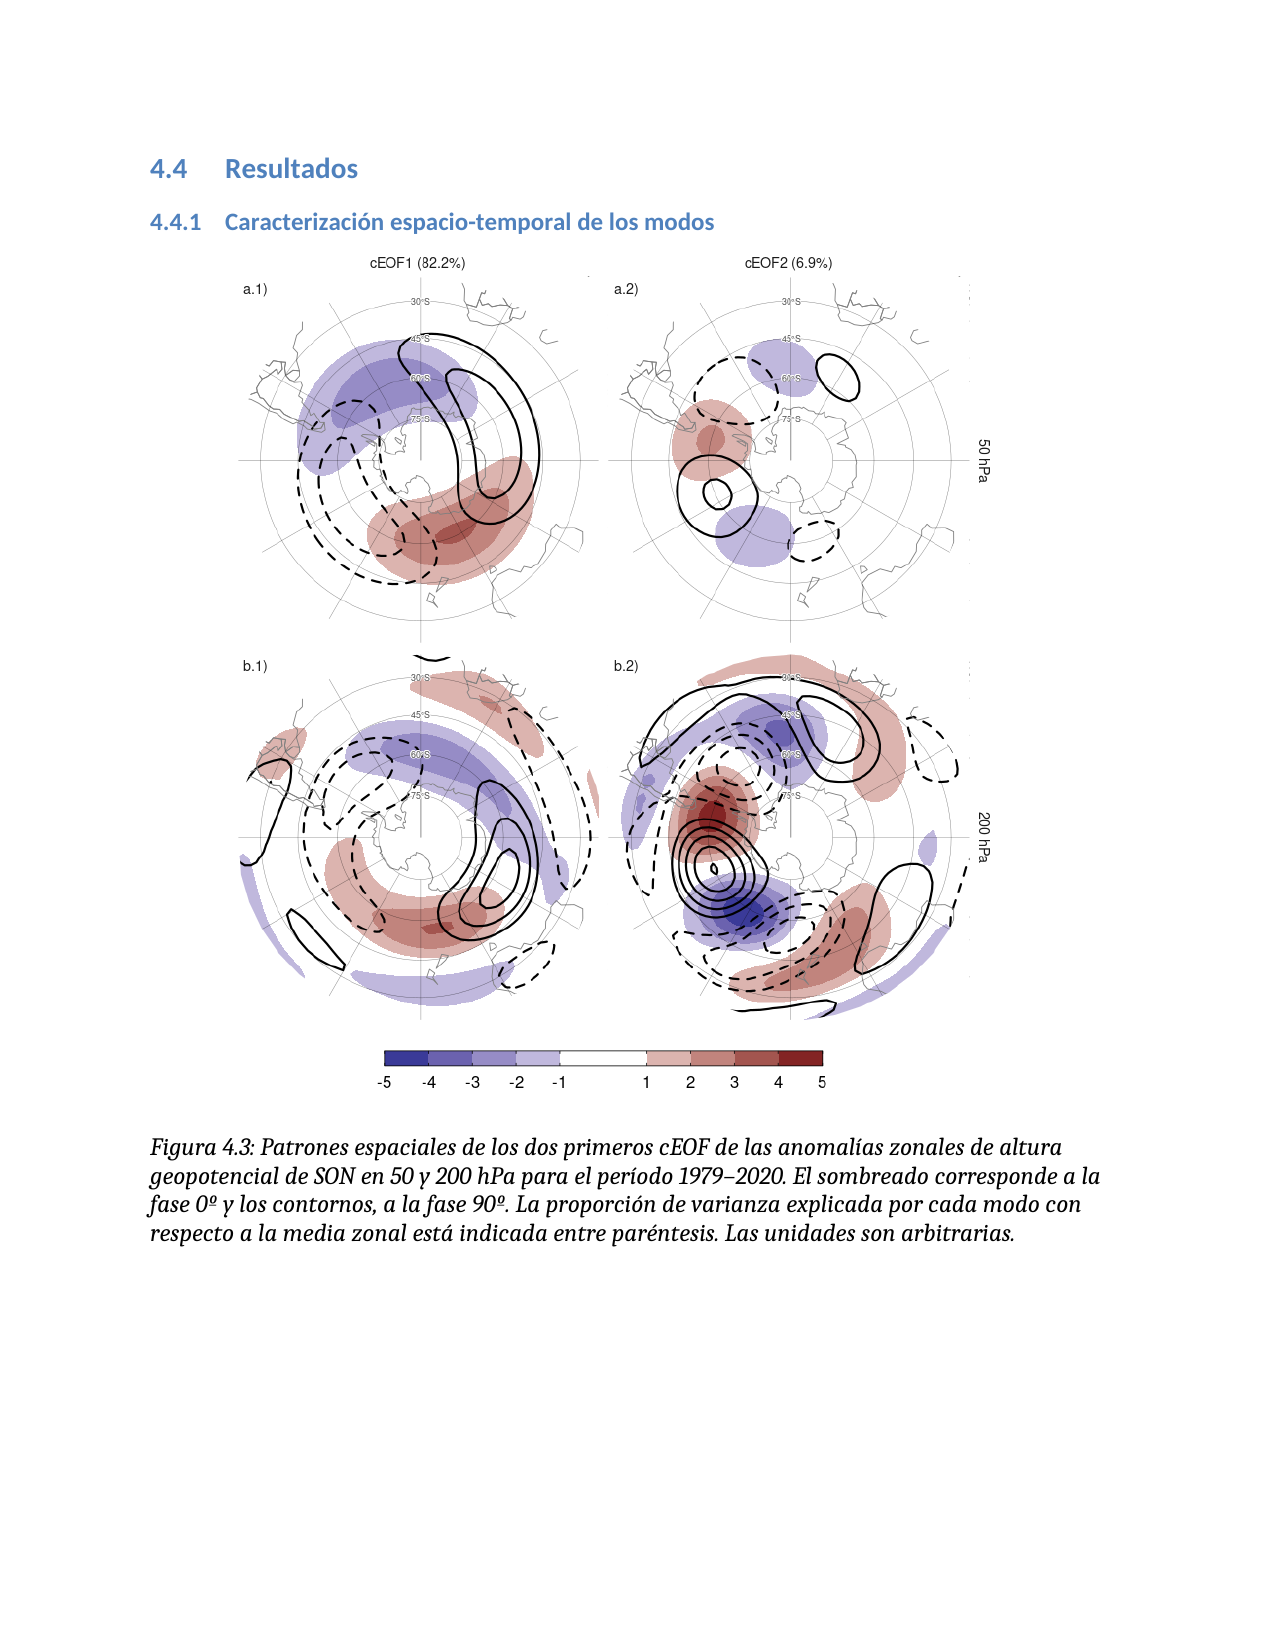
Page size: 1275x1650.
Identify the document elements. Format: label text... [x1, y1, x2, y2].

picture [168, 237, 1044, 1112]
subtitle 4.4.1 Caracterización espacio-temporal de los modos [150, 206, 1125, 237]
subtitle 4.4 Resultados [150, 150, 1125, 186]
text Figura 4.3: Patrones espaciales de los dos primeros cEOF de las anomalías zonales de altura geopotencial de SON en 50 y 200 hPa para el período 1979–2020. El sombreado corresponde a la fase 0º y los contornos, a la fase 90º. La proporción de varianza explicada por cada modo con respecto a la media zonal está indicada entre paréntesis. Las unidades son arbitrarias. [150, 1133, 1125, 1248]
